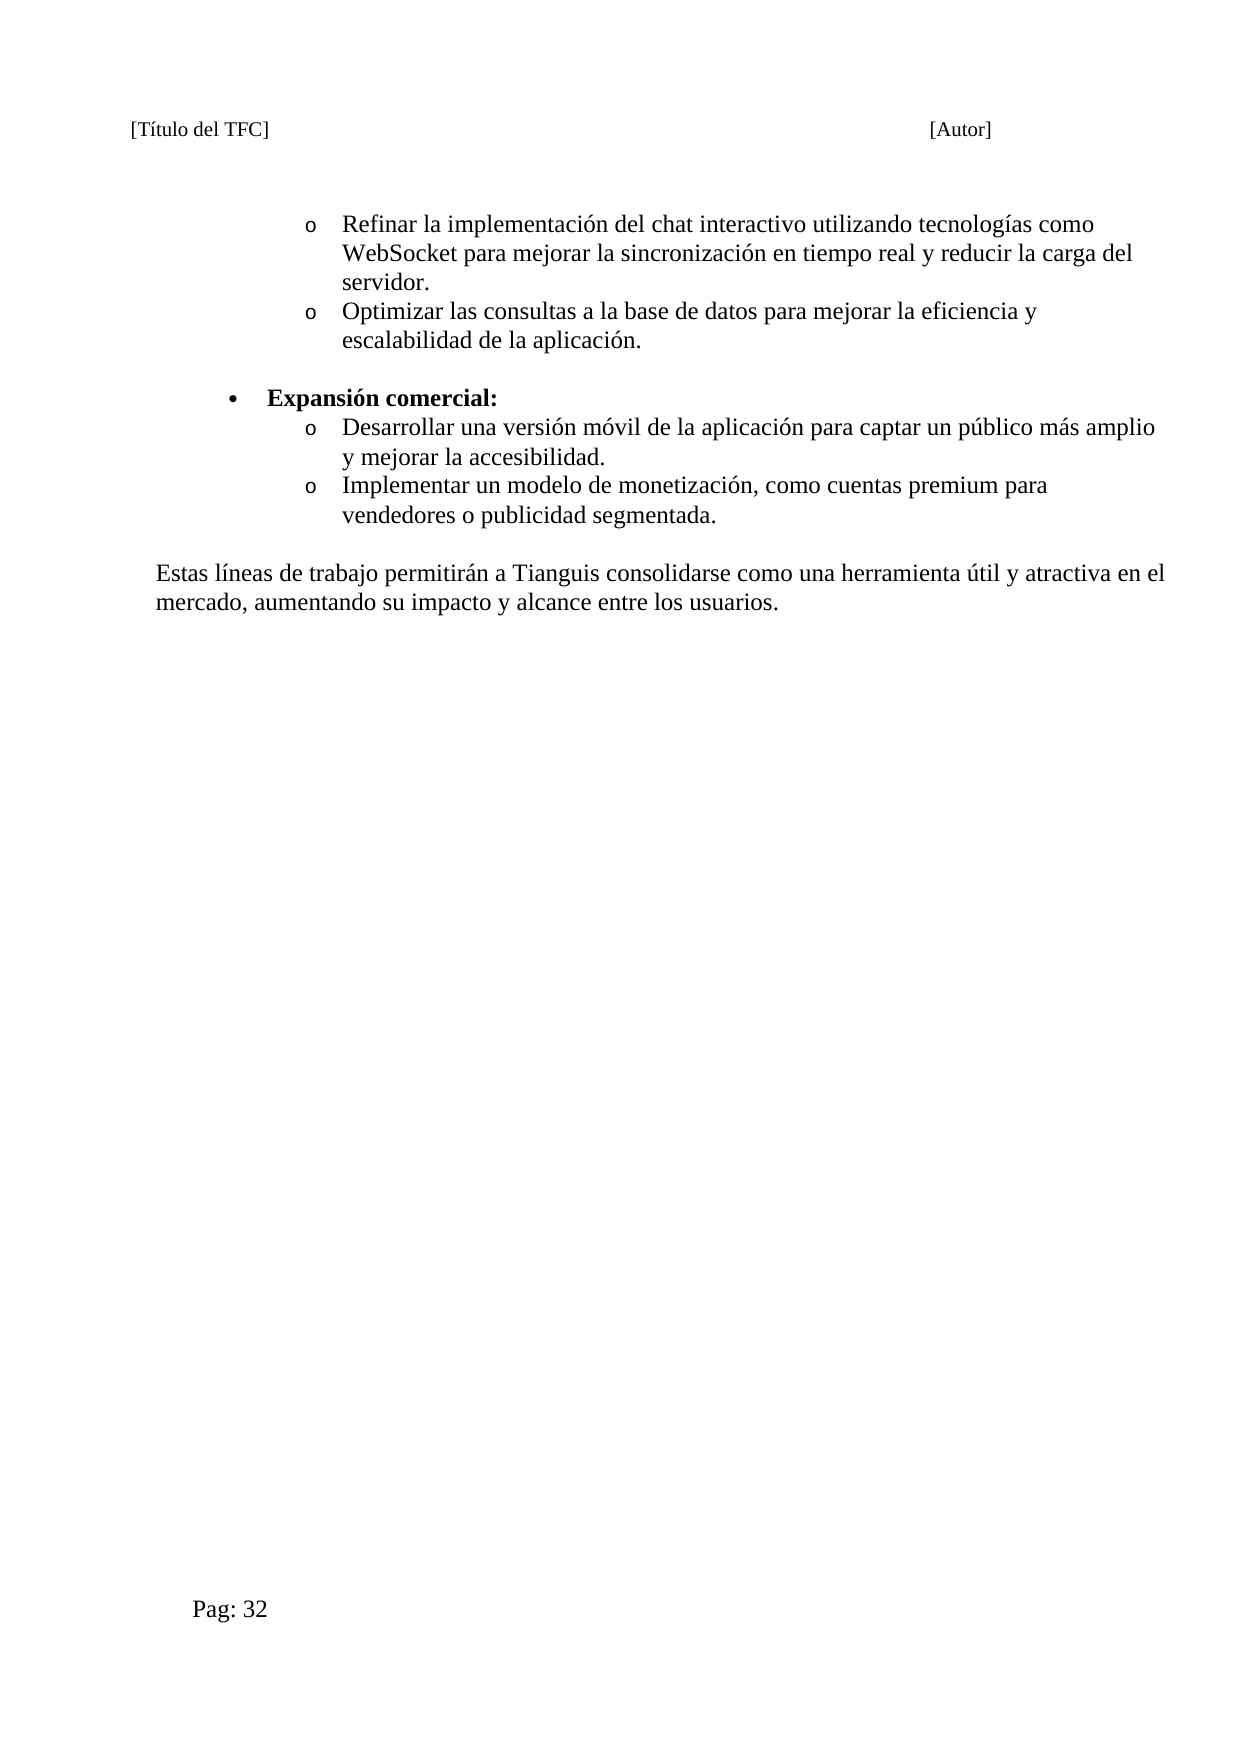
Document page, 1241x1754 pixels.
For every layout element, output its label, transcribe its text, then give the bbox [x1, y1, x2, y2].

list Desarrollar una versión móvil de la aplicación para captar un público más amplio y mejorar la accesibilidad. [304, 441, 1167, 500]
list Refinar la implementación del chat interactivo utilizando tecnologías como WebSocket para mejorar la sincronización en tiempo real y reducir la carga del servidor. [304, 209, 1167, 296]
text Estas líneas de trabajo permitirán a Tianguis consolidarse como una herramienta útil y atractiva en el mercado, aumentando su impacto y alcance entre los usuarios. [156, 587, 1167, 645]
list Optimizar las consultas a la base de datos para mejorar la eficiencia y escalabilidad de la aplicación. [304, 296, 1167, 354]
list Expansión comercial: [229, 383, 1167, 412]
list Implementar un modelo de monetización, como cuentas premium para vendedores o publicidad segmentada. [304, 500, 1167, 558]
